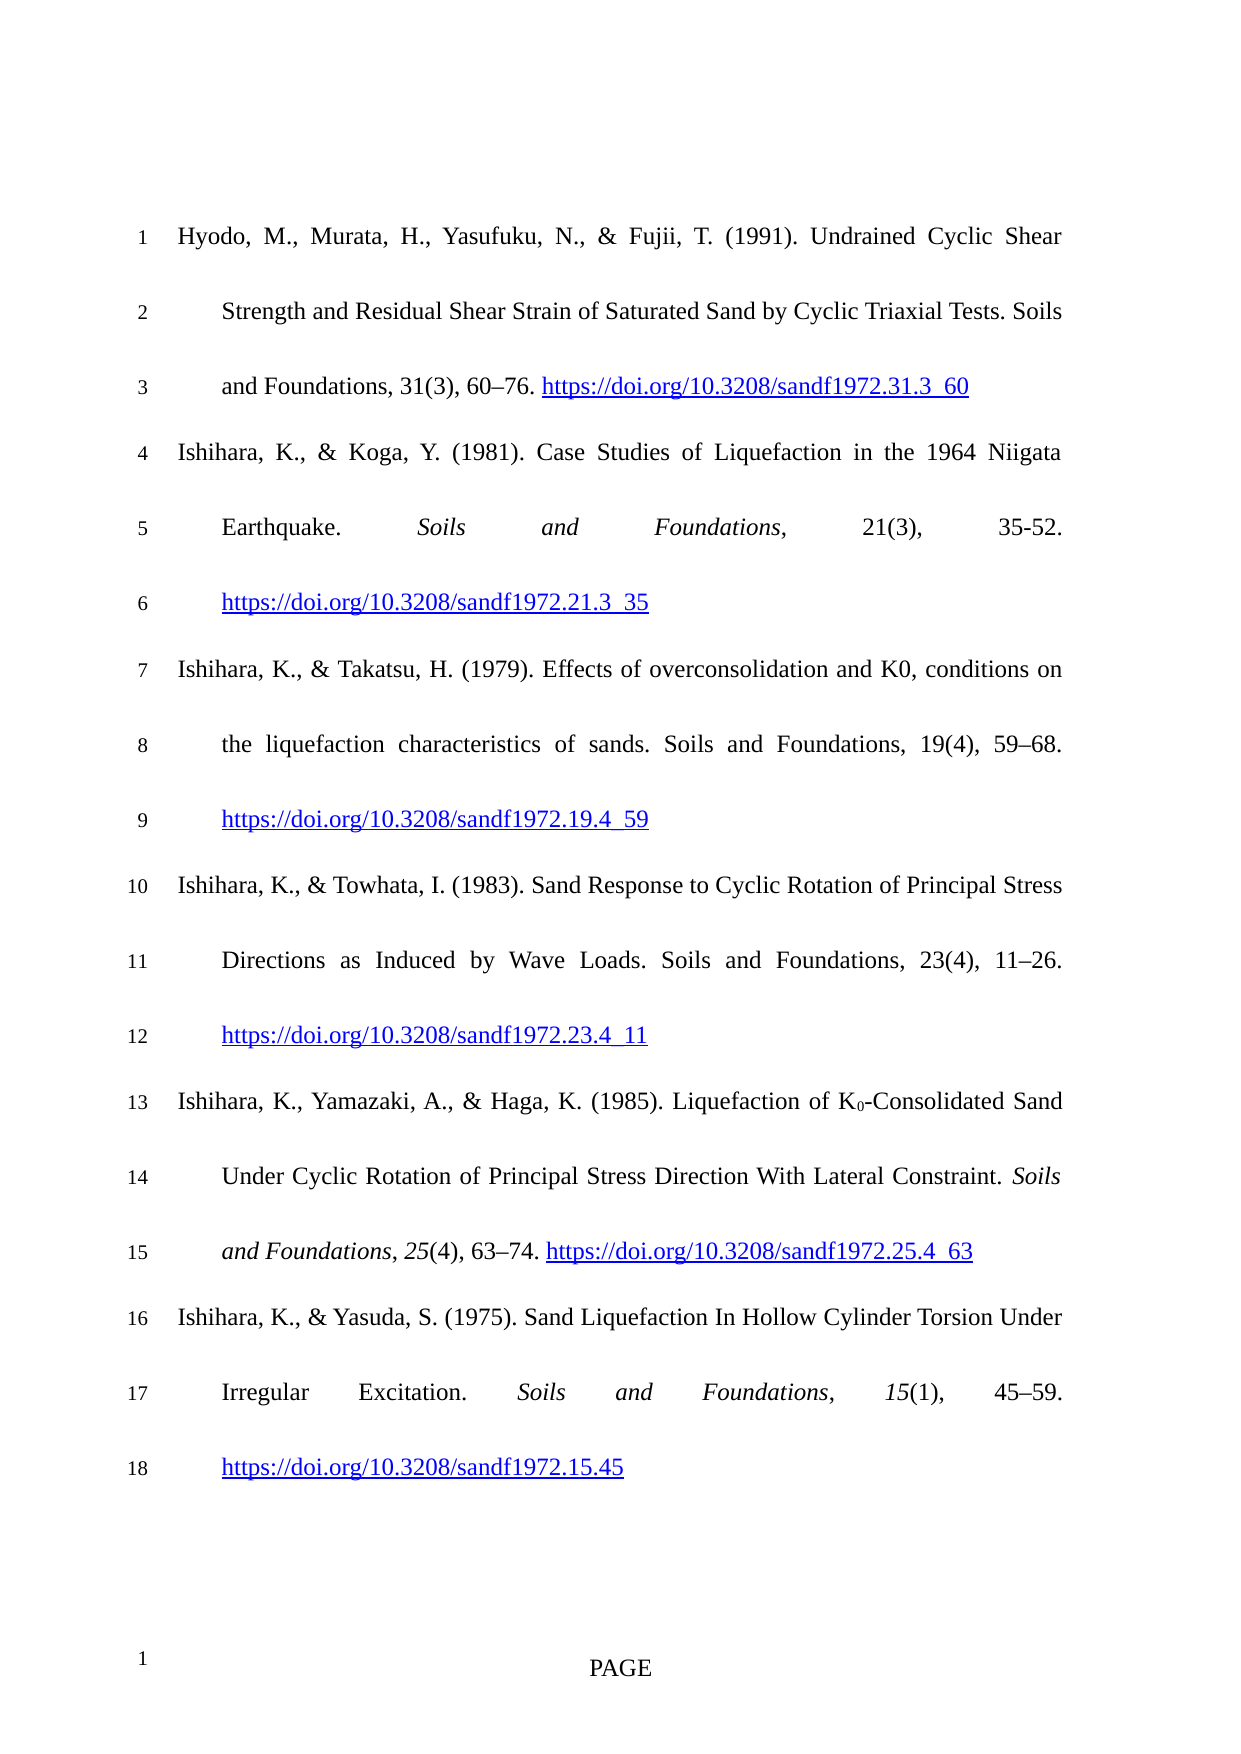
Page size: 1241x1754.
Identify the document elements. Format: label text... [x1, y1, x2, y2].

text Ishihara, K., & Koga, Y. (1981). Case Studies of Liquefaction in the 1964 Niigata Earthquake. Soils and Foundations, 21(3), 35-52. https://doi.org/10.3208/sandf1972.21.3_35 [177, 433, 1063, 621]
text Hyodo, M., Murata, H., Yasufuku, N., & Fujii, T. (1991). Undrained Cyclic Shear Strength and Residual Shear Strain of Saturated Sand by Cyclic Triaxial Tests. Soils and Foundations, 31(3), 60–76. https://doi.org/10.3208/sandf1972.31.3_60 [177, 217, 1063, 404]
text Ishihara, K., Yamazaki, A., & Haga, K. (1985). Liquefaction of K0-Consolidated Sand Under Cyclic Rotation of Principal Stress Direction With Lateral Constraint. Soils and Foundations, 25(4), 63–74. https://doi.org/10.3208/sandf1972.25.4_63 [177, 1082, 1063, 1269]
text Ishihara, K., & Takatsu, H. (1979). Effects of overconsolidation and K0, conditions on the liquefaction characteristics of sands. Soils and Foundations, 19(4), 59–68. https://doi.org/10.3208/sandf1972.19.4_59 [177, 649, 1063, 837]
text Ishihara, K., & Towhata, I. (1983). Sand Response to Cyclic Rotation of Principal Stress Directions as Induced by Wave Loads. Soils and Foundations, 23(4), 11–26. https://doi.org/10.3208/sandf1972.23.4_11 [177, 866, 1063, 1053]
text Ishihara, K., & Yasuda, S. (1975). Sand Liquefaction In Hollow Cylinder Torsion Under Irregular Excitation. Soils and Foundations, 15(1), 45–59. https://doi.org/10.3208/sandf1972.15.45 [177, 1298, 1063, 1486]
